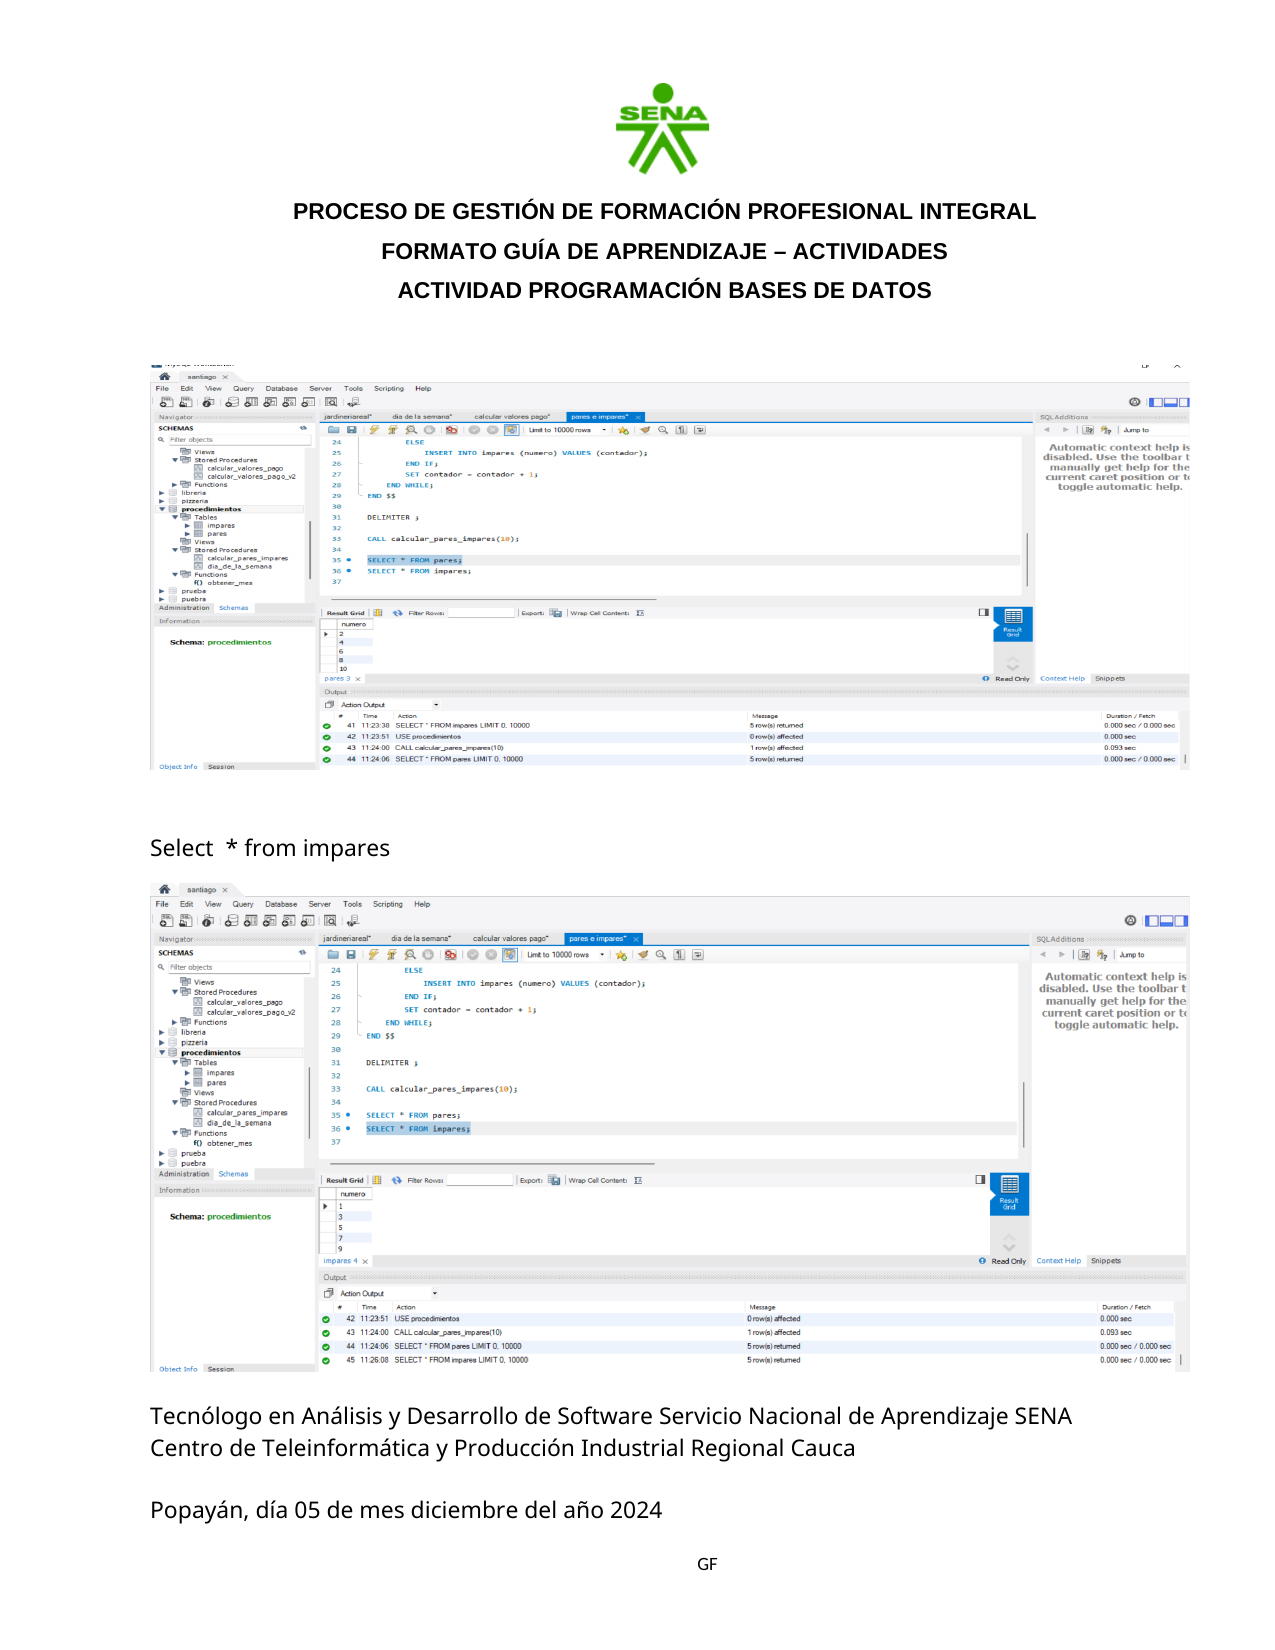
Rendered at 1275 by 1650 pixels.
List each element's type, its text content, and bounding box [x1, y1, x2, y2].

picture [150, 365, 1190, 770]
picture [615, 83, 710, 175]
picture [150, 878, 1190, 1372]
text Select * from impares [150, 832, 1189, 863]
